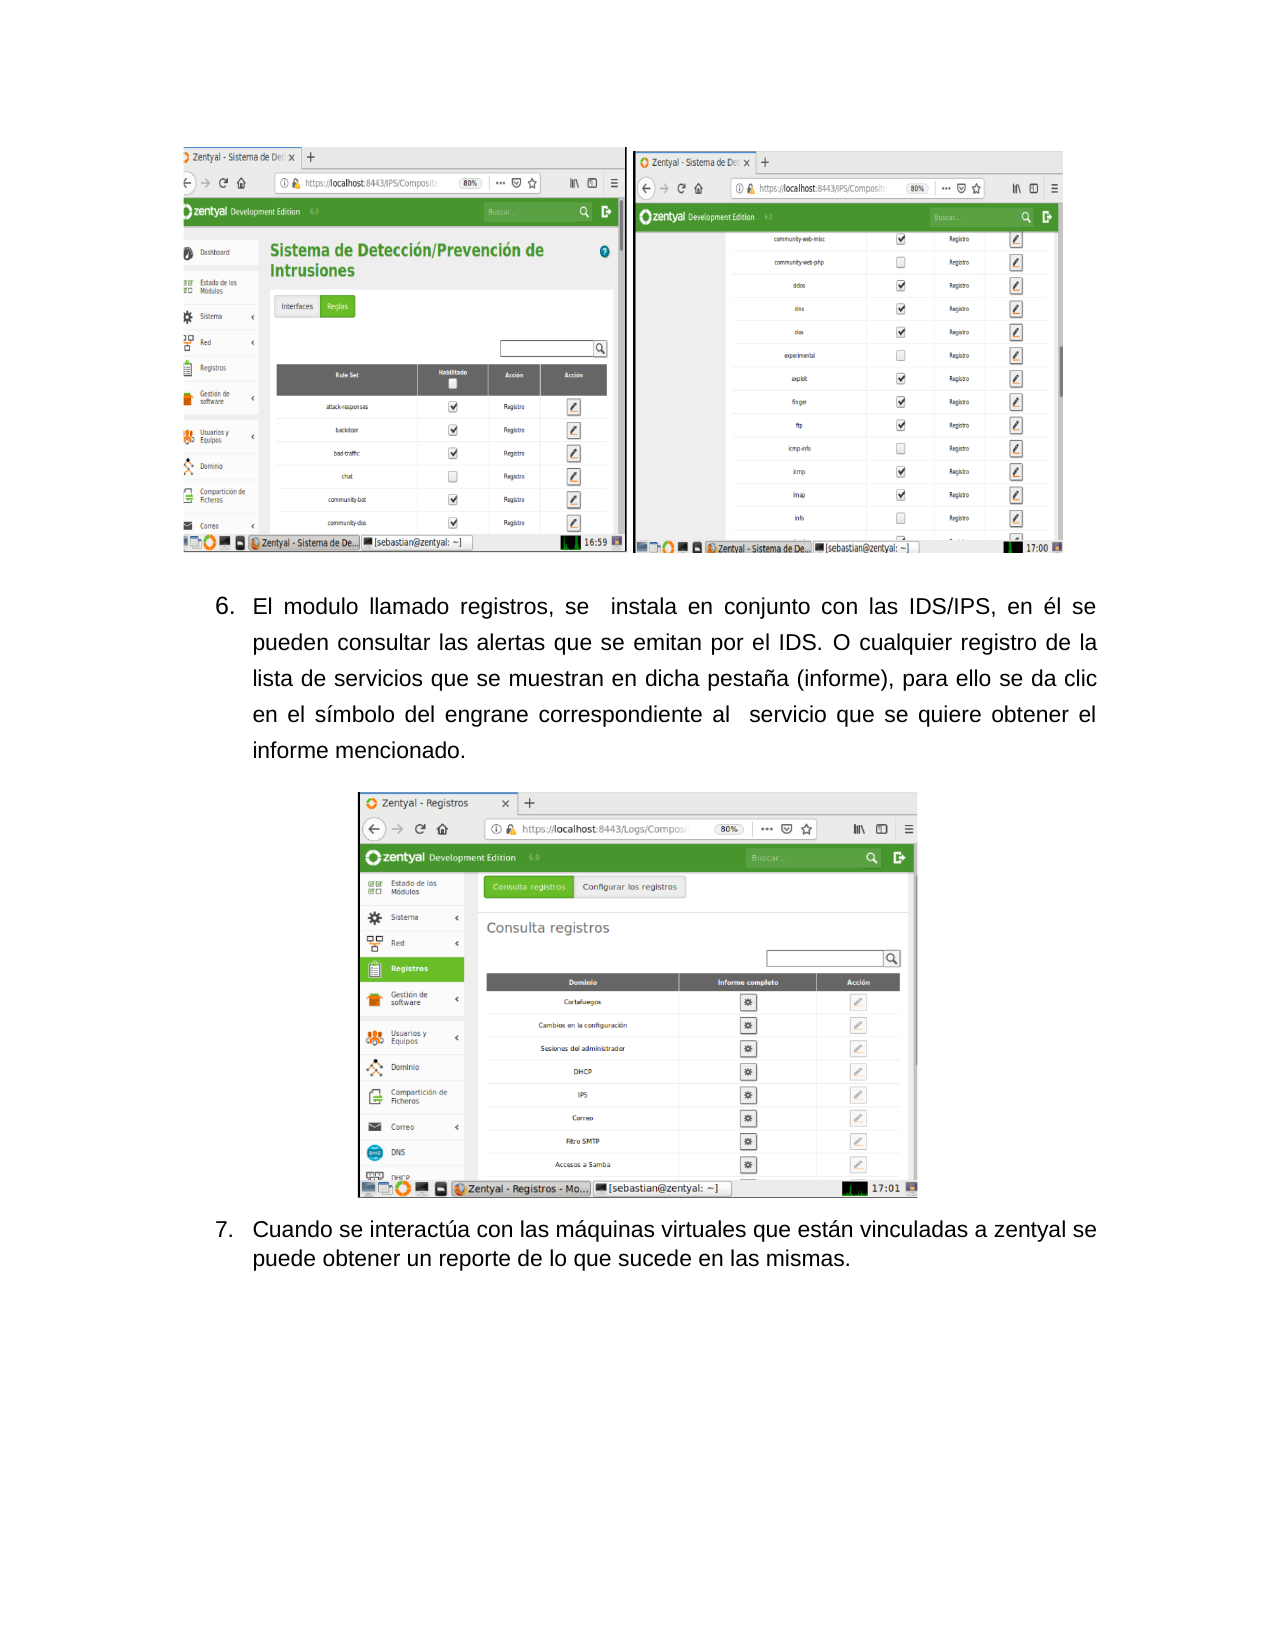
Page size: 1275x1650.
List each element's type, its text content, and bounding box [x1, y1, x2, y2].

picture [183, 147, 627, 553]
picture [357, 792, 918, 1198]
picture [633, 151, 1063, 553]
list Cuando se interactúa con las máquinas virtuales que están vinculadas a zentyal se puede obtener un reporte de lo que sucede en las mismas. [215, 1216, 1098, 1271]
list El modulo llamado registros, se instala en conjunto con las IDS/IPS, en él se pueden consultar las alertas que se emitan por el IDS. O cualquier registro de la lista de servicios que se muestran en dicha pestaña (informe), para ello se da clic en el símbolo del engrane correspondiente al servicio que se quiere obtener el informe mencionado. [215, 584, 1098, 763]
